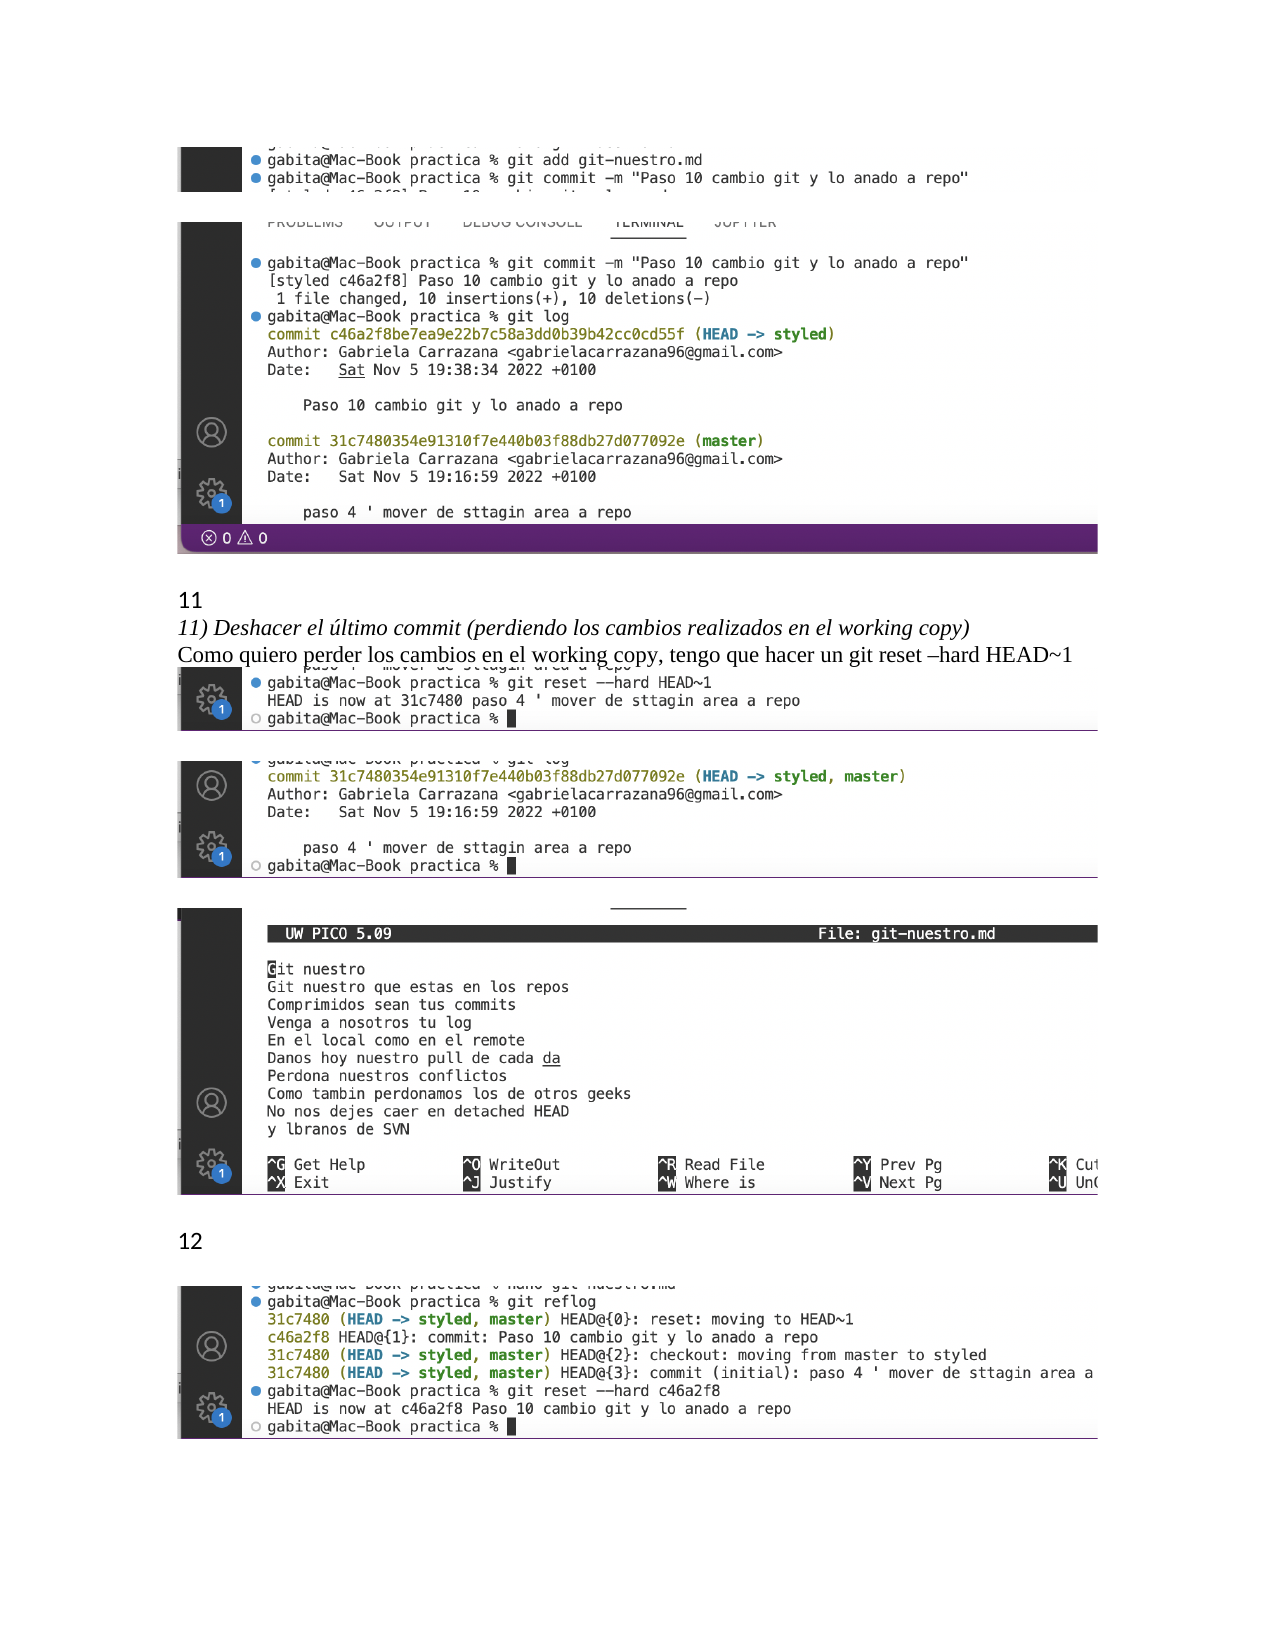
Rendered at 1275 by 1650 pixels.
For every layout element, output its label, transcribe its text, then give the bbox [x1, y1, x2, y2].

text 12 [177, 1225, 1098, 1256]
picture [177, 908, 1098, 1195]
picture [177, 1286, 1098, 1439]
picture [177, 147, 1098, 192]
picture [177, 667, 1098, 731]
picture [177, 761, 1098, 878]
text 11) Deshacer el último commit (perdiendo los cambios realizados en el working copy) [177, 614, 1098, 641]
picture [177, 222, 1098, 554]
text Como quiero perder los cambios en el working copy, tengo que hacer un git reset –hard HEAD~1 [177, 641, 1098, 667]
text 11 [177, 584, 1098, 614]
